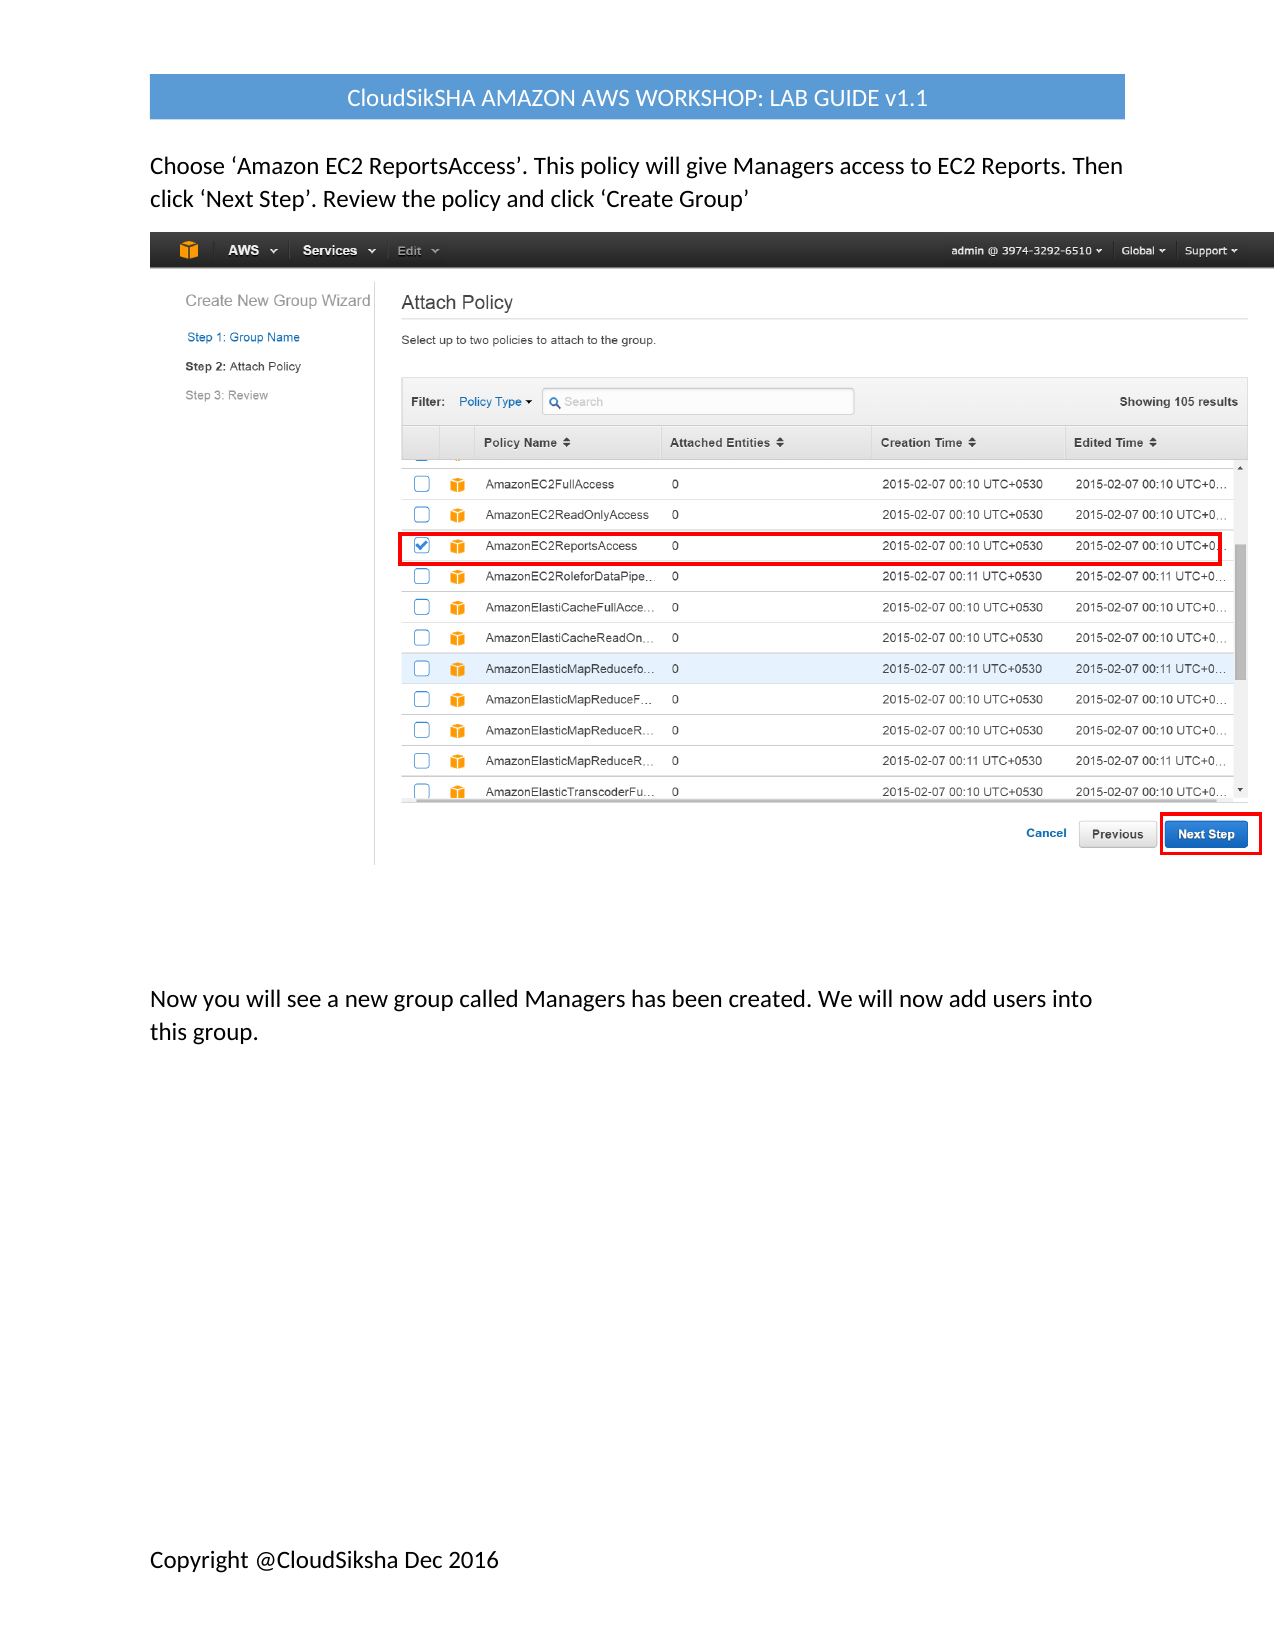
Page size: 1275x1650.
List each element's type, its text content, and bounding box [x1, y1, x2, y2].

text Now you will see a new group called Managers has been created. We will now add users into this group. [150, 983, 1125, 1046]
picture [150, 232, 1274, 865]
text Choose ‘Amazon EC2 ReportsAccess’. This policy will give Managers access to EC2 Reports. Then click ‘Next Step’. Review the policy and click ‘Create Group’ [150, 150, 1125, 213]
